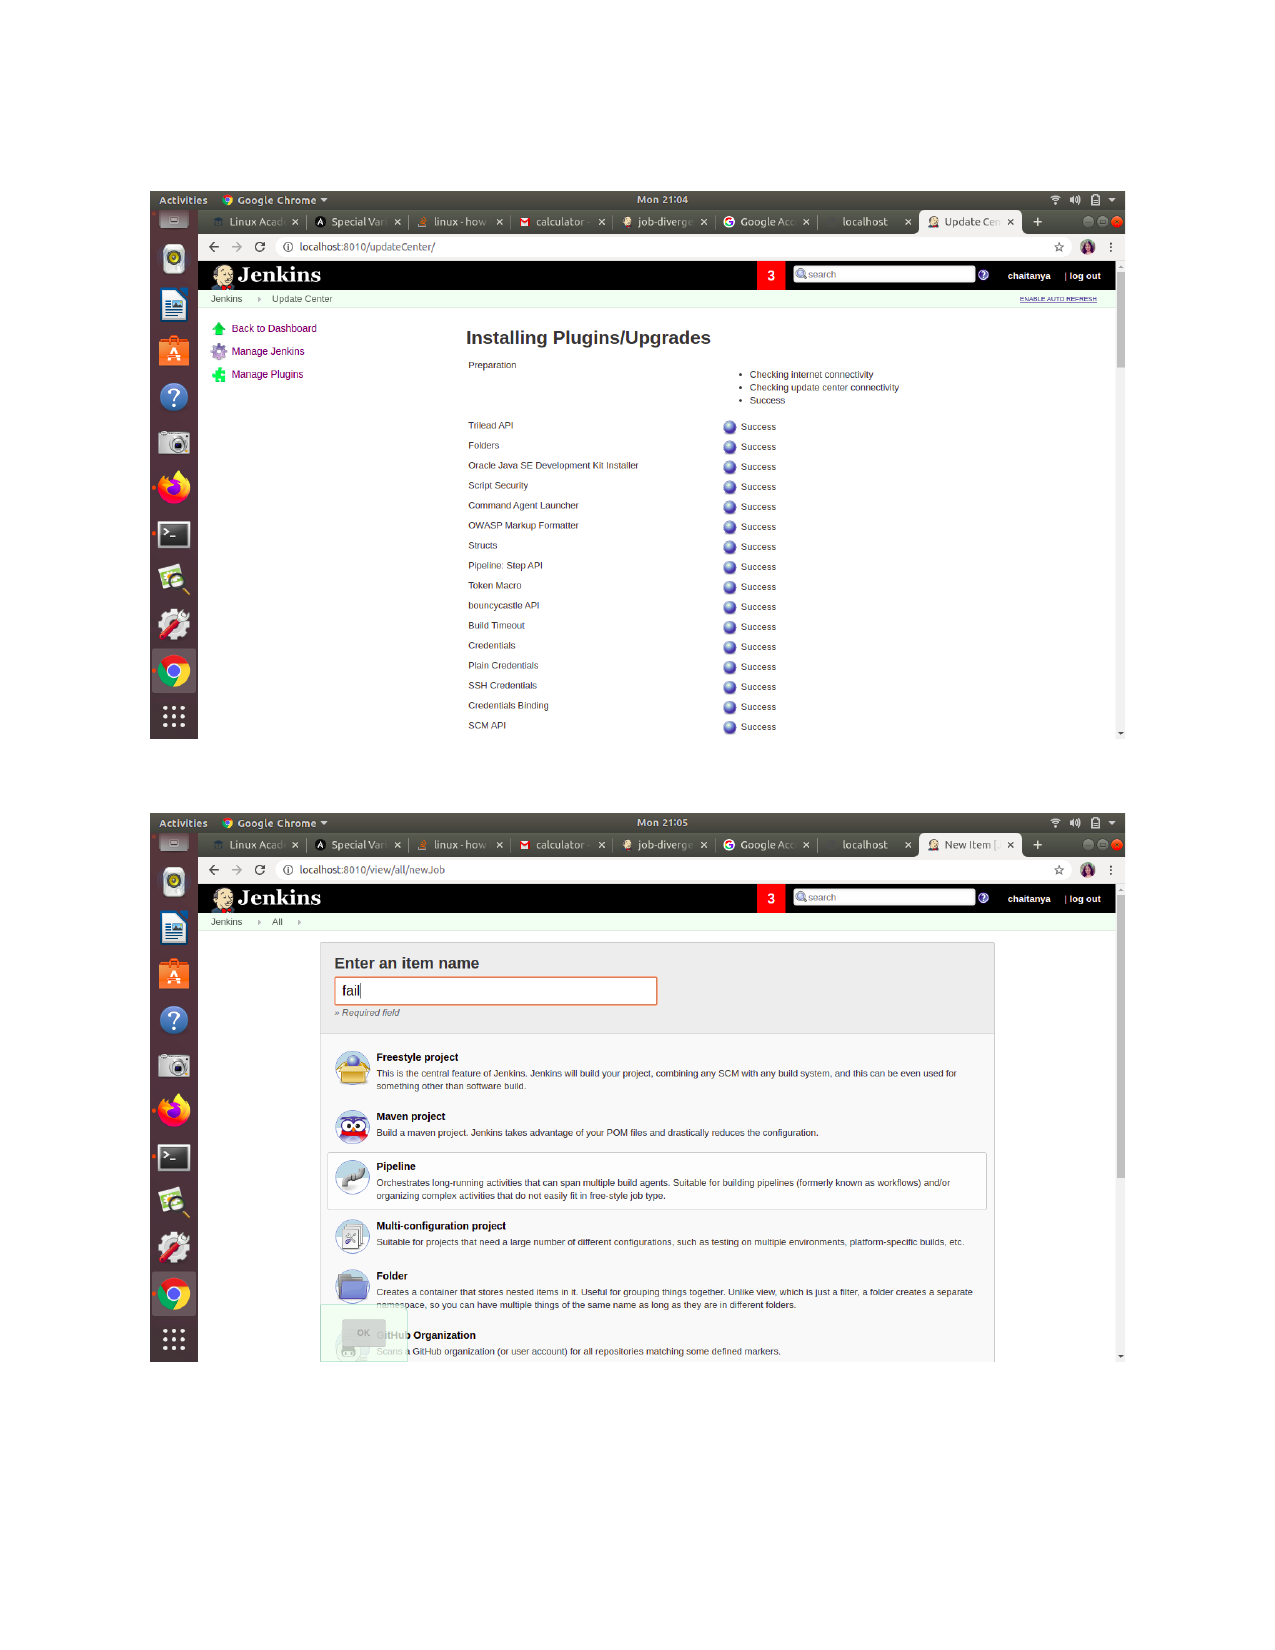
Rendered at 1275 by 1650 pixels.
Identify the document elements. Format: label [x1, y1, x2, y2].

picture [150, 813, 1125, 1362]
picture [150, 191, 1125, 739]
